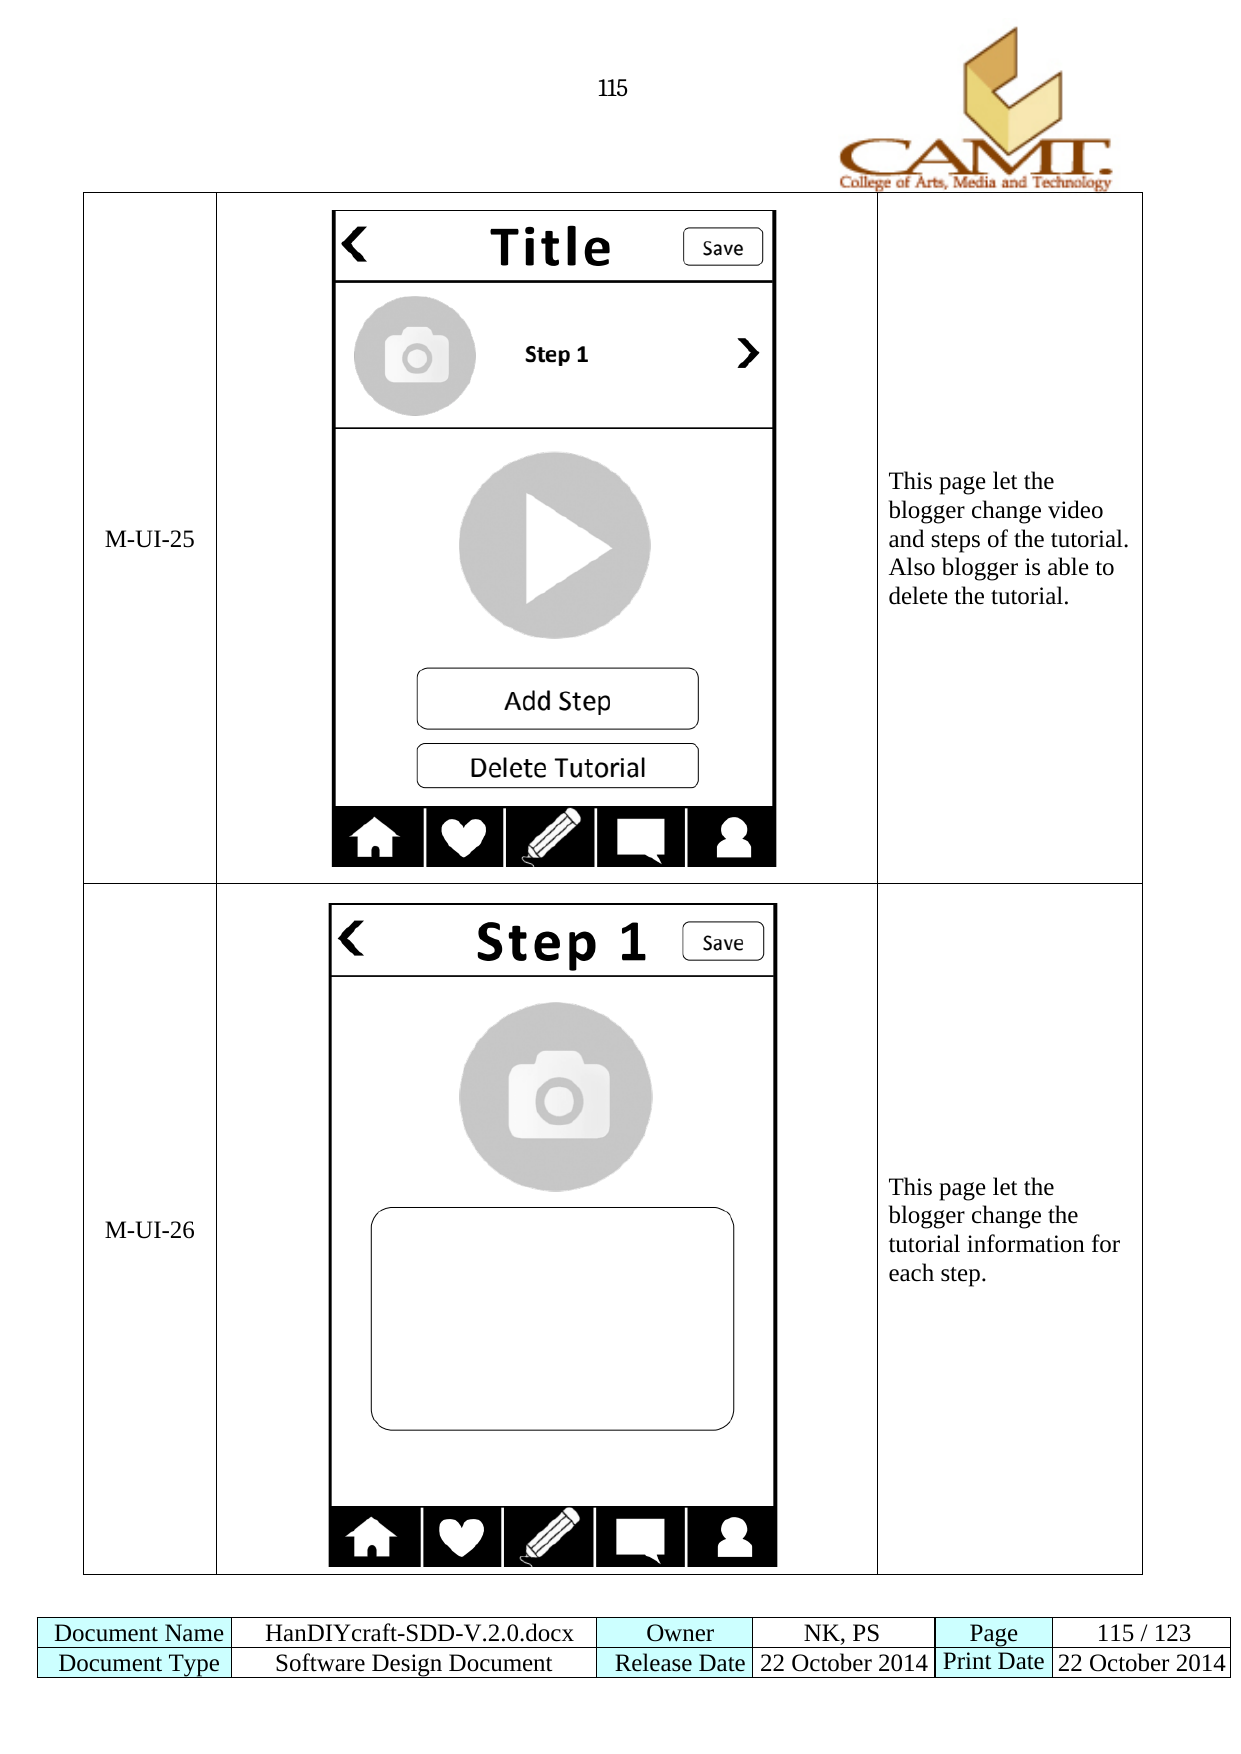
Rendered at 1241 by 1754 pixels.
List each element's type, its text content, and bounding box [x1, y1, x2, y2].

table_cell [217, 884, 877, 1574]
table_cell M-UI-25 [84, 193, 216, 883]
table_cell This page let the blogger change the tutorial information for each step. [878, 884, 1142, 1574]
table_cell M-UI-26 [84, 884, 216, 1574]
table_cell This page let the blogger change video and steps of the tutorial. Also blogger is able to delete the tutorial. [878, 193, 1142, 883]
picture [755, 18, 1221, 207]
table_cell [217, 193, 877, 883]
